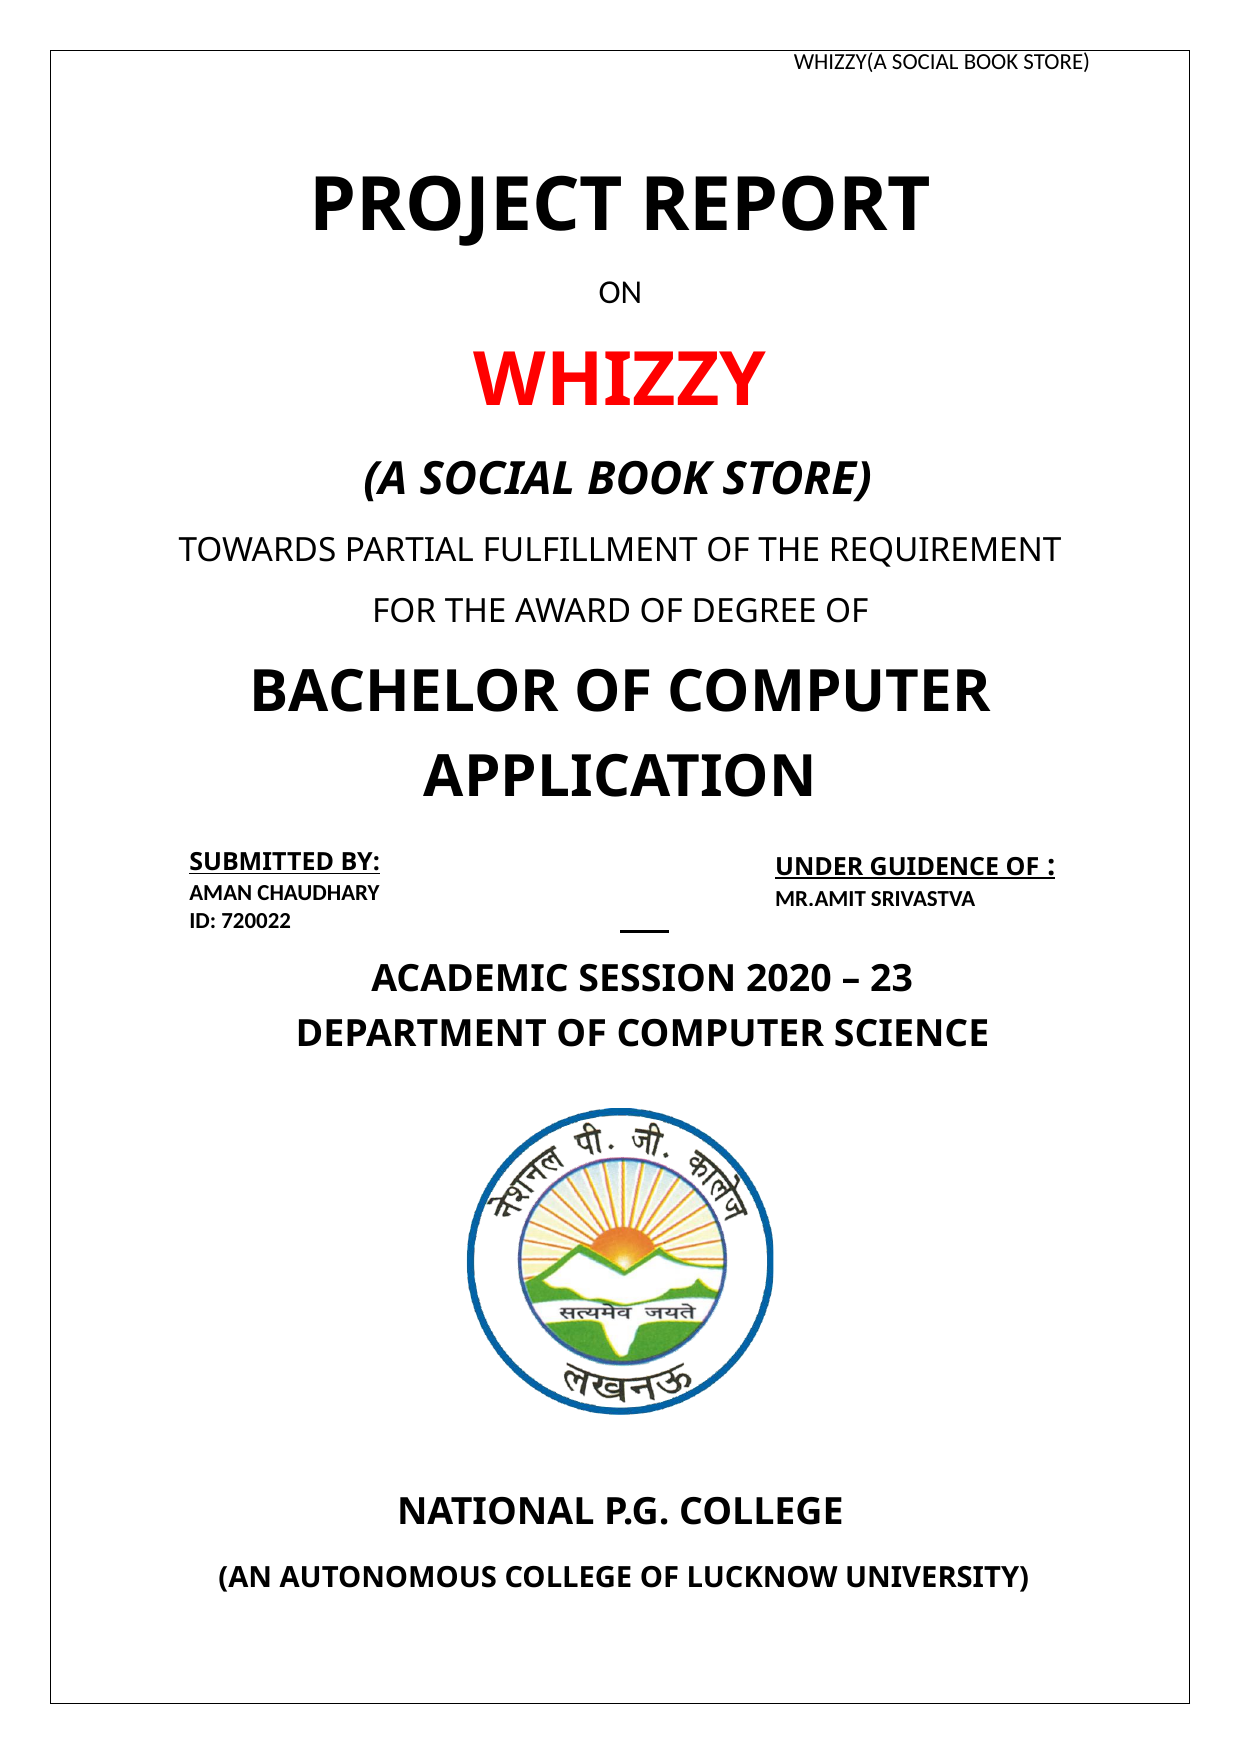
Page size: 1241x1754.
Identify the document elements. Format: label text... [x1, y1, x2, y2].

picture [466, 1108, 774, 1415]
text DEPARTMENT OF COMPUTER SCIENCE [223, 1006, 1062, 1057]
text (AN AUTONOMOUS COLLEGE OF LUCKNOW UNIVERSITY) [150, 1556, 1090, 1596]
text (A SOCIAL BOOK STORE) [150, 446, 1090, 508]
text FOR THE AWARD OF DEGREE OF [150, 587, 1090, 632]
text ACADEMIC SESSION 2020 – 23 [223, 951, 1062, 1002]
text NATIONAL P.G. COLLEGE [150, 1484, 1090, 1535]
text TOWARDS PARTIAL FULFILLMENT OF THE REQUIREMENT [150, 526, 1090, 571]
text ON [150, 271, 1090, 311]
text PROJECT REPORT [150, 150, 1090, 252]
text WHIZZY [150, 325, 1090, 427]
text BACHELOR OF COMPUTER APPLICATION [150, 648, 1090, 814]
